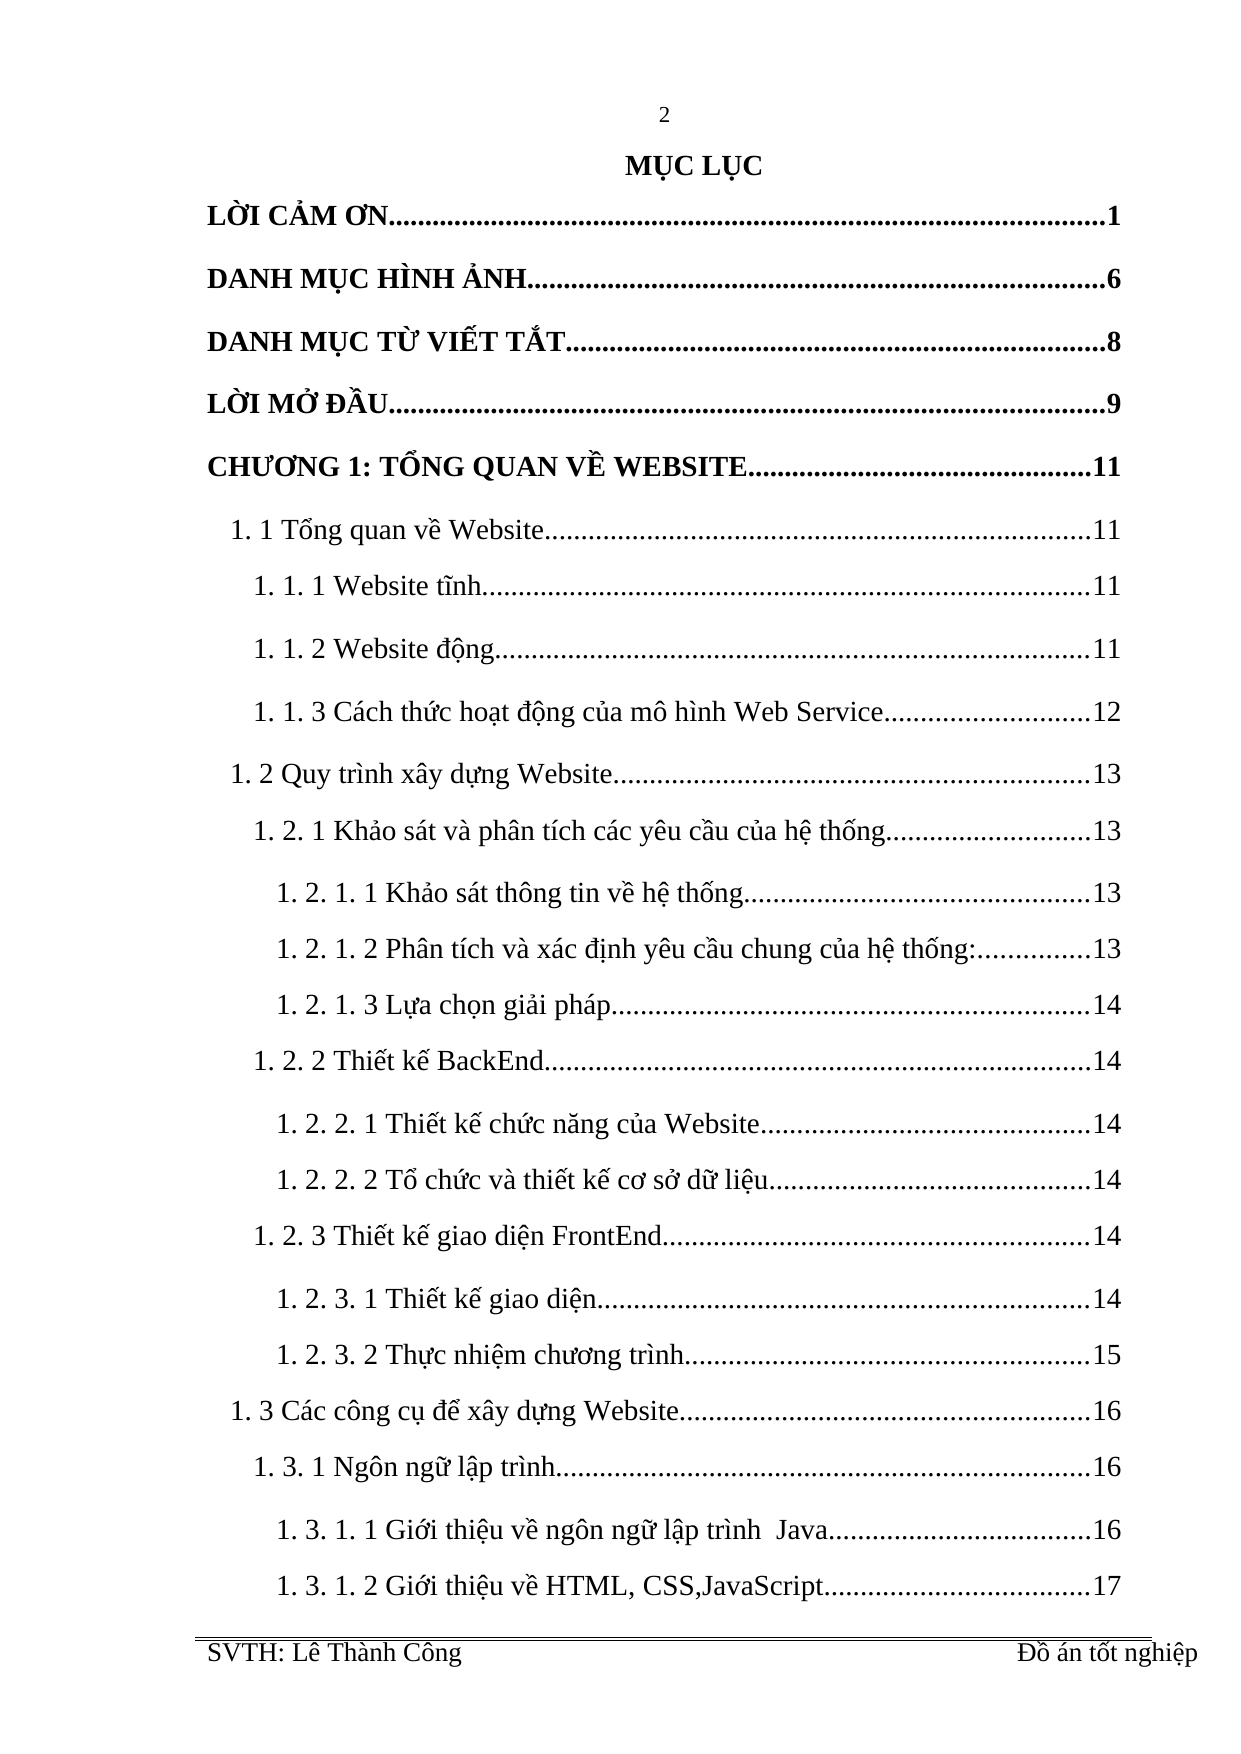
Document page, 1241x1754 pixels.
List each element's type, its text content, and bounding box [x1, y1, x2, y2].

text 1. 3 Các công cụ để xây dựng Website 16 [230, 1393, 1122, 1427]
text 1. 2. 2. 1 Thiết kế chức năng của Website 14 [276, 1106, 1122, 1140]
text 1. 2. 1. 3 Lựa chọn giải pháp 14 [276, 987, 1122, 1021]
text 1. 2 Quy trình xây dựng Website 13 [230, 757, 1122, 790]
text 1. 1. 1 Website tĩnh 11 [253, 568, 1122, 602]
text 1. 2. 3. 2 Thực nhiệm chương trình 15 [276, 1337, 1122, 1371]
text Chương 1: TỔNG QUAN VỀ WEBSITE 11 [207, 449, 1122, 483]
text 1. 3. 1 Ngôn ngữ lập trình 16 [253, 1449, 1122, 1483]
text MỤC LỤC [207, 148, 1122, 181]
text 1. 2. 1. 2 Phân tích và xác định yêu cầu chung của hệ thống: 13 [276, 931, 1122, 965]
text 1. 3. 1. 1 Giới thiệu về ngôn ngữ lập trình Java 16 [276, 1512, 1122, 1546]
text 1. 2. 2 Thiết kế BackEnd 14 [253, 1043, 1122, 1077]
text 1. 2. 2. 2 Tổ chức và thiết kế cơ sở dữ liệu 14 [276, 1162, 1122, 1196]
text DANH MỤC TỪ VIẾT TẮT 8 [207, 324, 1122, 357]
text 1. 1 Tổng quan về Website 11 [230, 512, 1122, 546]
text LỜI CẢM ƠN 1 [207, 198, 1122, 232]
text 1. 2. 1. 1 Khảo sát thông tin về hệ thống 13 [276, 875, 1122, 909]
text 1. 2. 3. 1 Thiết kế giao diện 14 [276, 1281, 1122, 1315]
text 1. 1. 3 Cách thức hoạt động của mô hình Web Service 12 [253, 694, 1122, 727]
text 1. 2. 1 Khảo sát và phân tích các yêu cầu của hệ thống 13 [253, 813, 1122, 846]
text 1. 2. 3 Thiết kế giao diện FrontEnd 14 [253, 1218, 1122, 1252]
text LỜI MỞ ĐẦU 9 [207, 386, 1122, 420]
text 1. 3. 1. 2 Giới thiệu về HTML, CSS,JavaScript 17 [276, 1568, 1122, 1602]
text 1. 1. 2 Website động 11 [253, 631, 1122, 664]
text DANH MỤC HÌNH ẢNH 6 [207, 261, 1122, 294]
